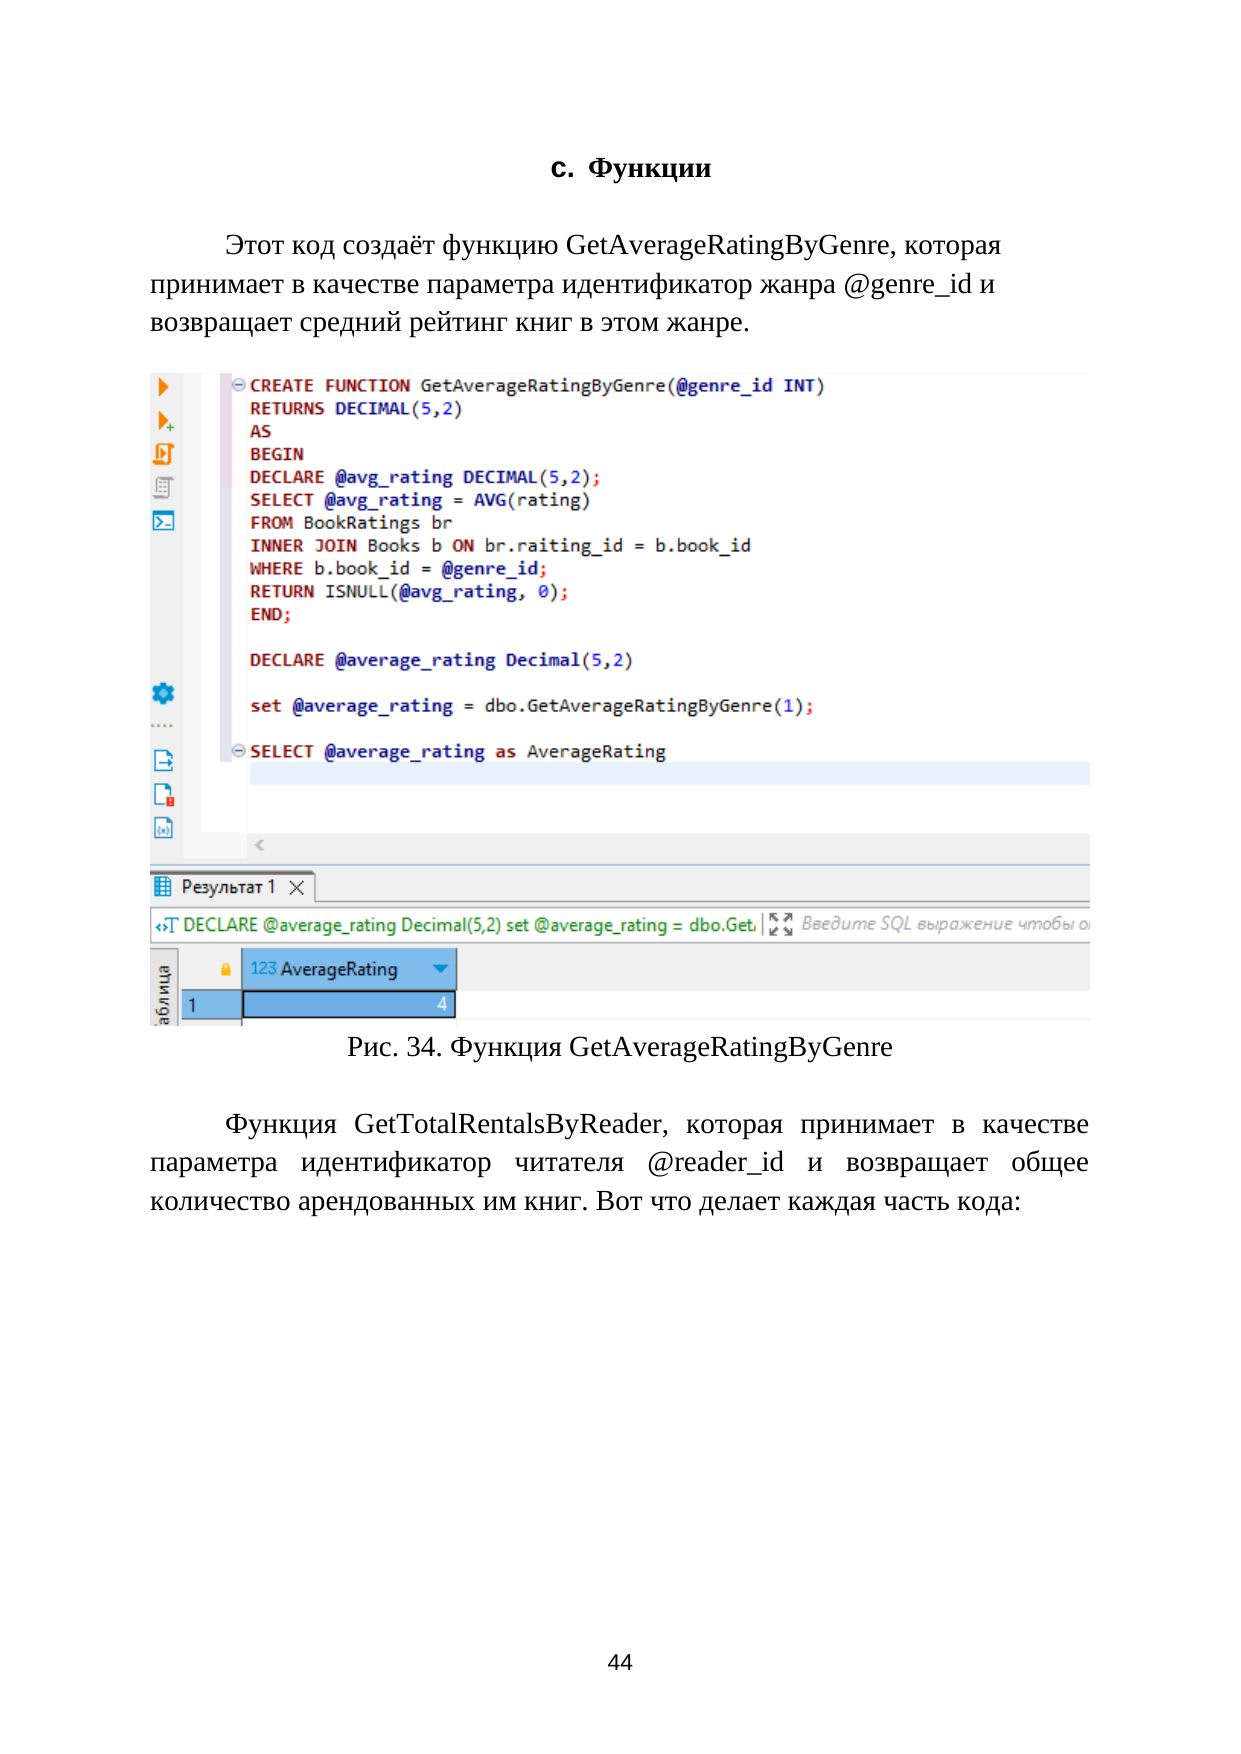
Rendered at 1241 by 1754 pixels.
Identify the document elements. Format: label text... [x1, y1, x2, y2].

subtitle Функции [171, 150, 1090, 184]
text Этот код создаёт функцию GetAverageRatingByGenre, которая принимает в качестве параметра идентификатор жанра @genre_id и возвращает средний рейтинг книг в этом жанре. [150, 227, 1090, 338]
text Рис. 34. Функция GetAverageRatingByGenre [150, 1029, 1090, 1062]
text Функция GetTotalRentalsByReader, которая принимает в качестве параметра идентификатор читателя @reader_id и возвращает общее количество арендованных им книг. Вот что делает каждая часть кода: [150, 1106, 1090, 1217]
picture [150, 373, 1091, 1026]
